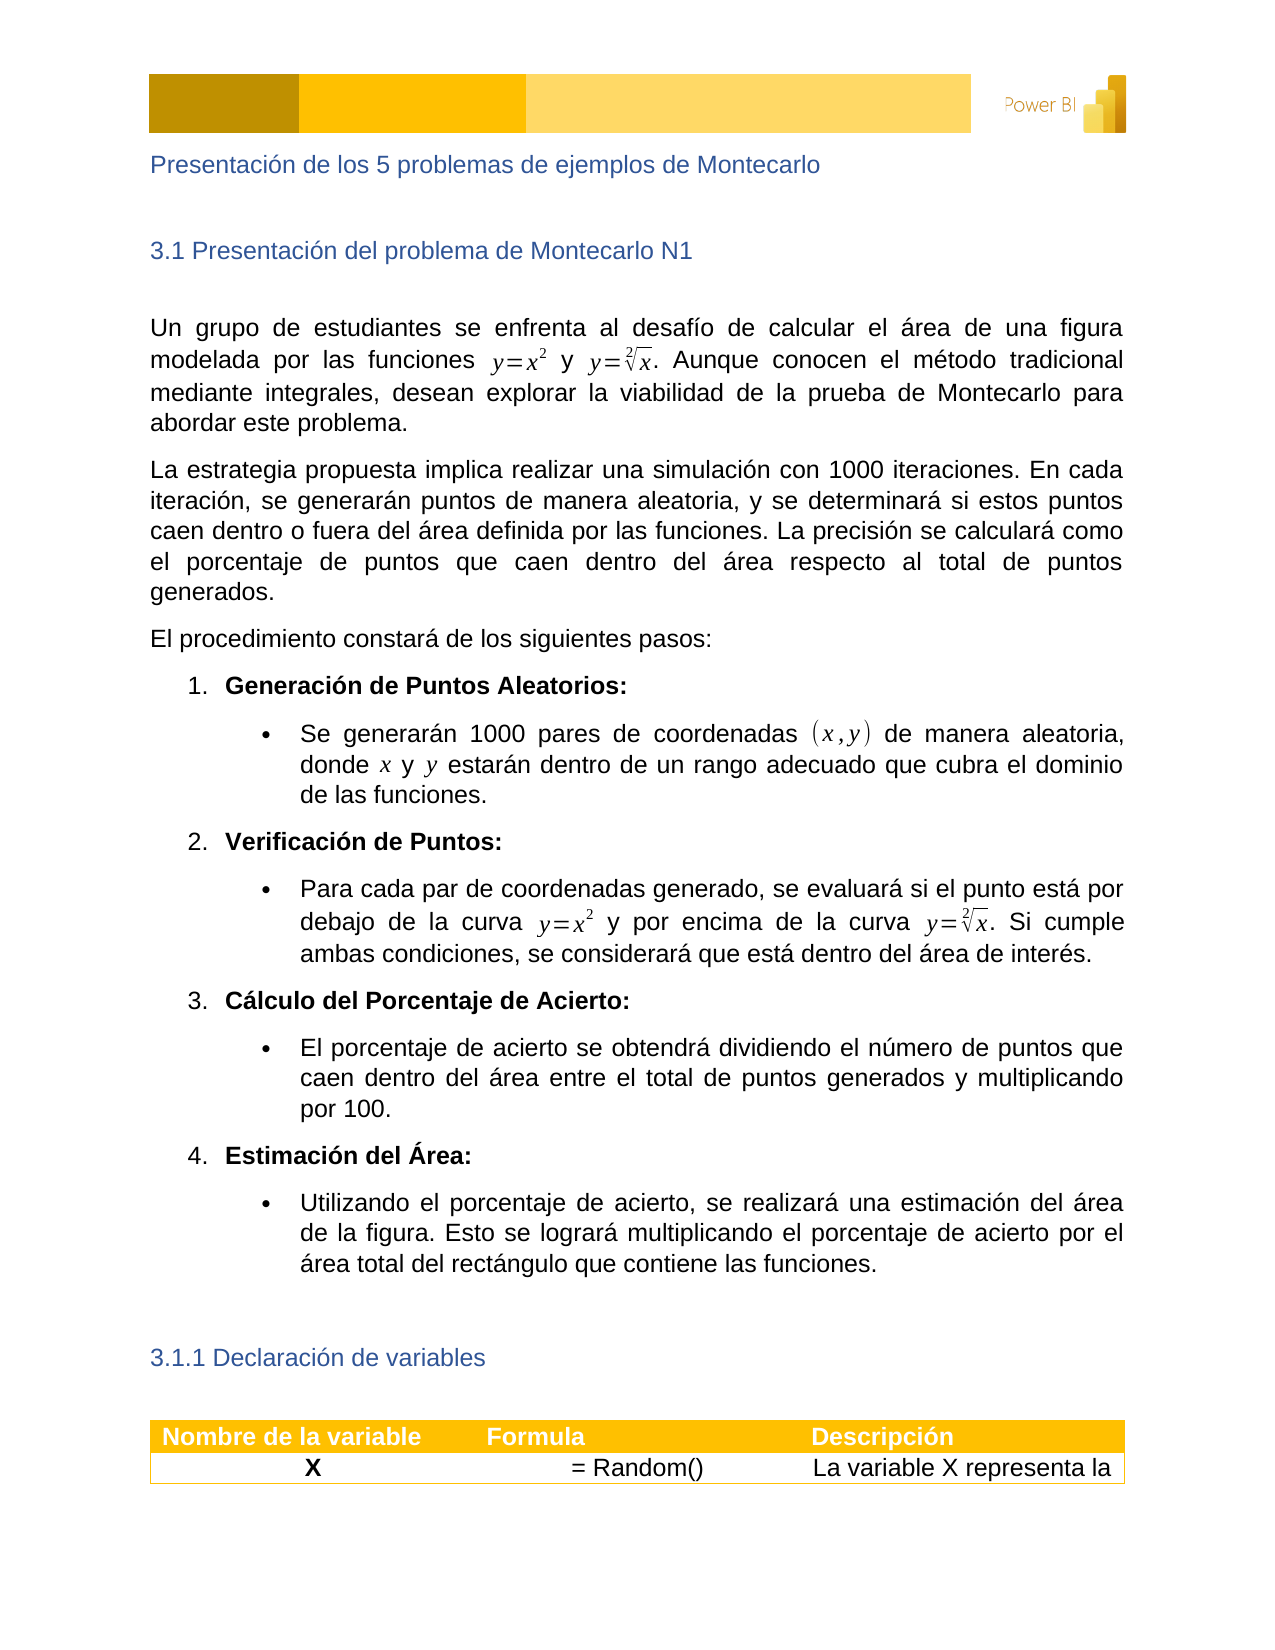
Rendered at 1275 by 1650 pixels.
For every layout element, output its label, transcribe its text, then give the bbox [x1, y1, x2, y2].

table_header Nombre de la variable [151, 1421, 475, 1452]
text La estrategia propuesta implica realizar una simulación con 1000 iteraciones. En cada iteración, se generarán puntos de manera aleatoria, y se determinará si estos puntos caen dentro o fuera del área definida por las funciones. La precisión se calculará como el porcentaje de puntos que caen dentro del área respecto al total de puntos generados. [150, 455, 1125, 606]
list Utilizando el porcentaje de acierto, se realizará una estimación del área de la figura. Esto se logrará multiplicando el porcentaje de acierto por el área total del rectángulo que contiene las funciones. [262, 1188, 1125, 1277]
table_cell La variable X representa la coordenada horizontal de los puntos en el plano cartesiano. [800, 1453, 1124, 1483]
picture [1005, 75, 1127, 133]
list Para cada par de coordenadas generado, se evaluará si el punto está por debajo de la curva y por encima de la curva ​. Si cumple ambas condiciones, se considerará que está dentro del área de interés. [262, 874, 1125, 967]
text El procedimiento constará de los siguientes pasos: [150, 624, 1125, 653]
list Verificación de Puntos: [187, 827, 1125, 856]
subtitle 3.1 Presentación del problema de Montecarlo N1 [150, 236, 1125, 264]
subtitle 3.1.1 Declaración de variables [150, 1343, 1125, 1372]
table_header Descripción [800, 1421, 1124, 1452]
list El porcentaje de acierto se obtendrá dividiendo el número de puntos que caen dentro del área entre el total de puntos generados y multiplicando por 100. [262, 1033, 1125, 1122]
table_cell = Random() [475, 1453, 800, 1483]
list Se generarán 1000 pares de coordenadas de manera aleatoria, donde y estarán dentro de un rango adecuado que cubra el dominio de las funciones. [262, 718, 1125, 809]
table_cell X [151, 1453, 475, 1483]
list Generación de Puntos Aleatorios: [187, 671, 1125, 700]
text Un grupo de estudiantes se enfrenta al desafío de calcular el área de una figura modelada por las funciones y ​. Aunque conocen el método tradicional mediante integrales, desean explorar la viabilidad de la prueba de Montecarlo para abordar este problema. [150, 313, 1125, 437]
table_header Formula [475, 1421, 800, 1452]
list Cálculo del Porcentaje de Acierto: [187, 986, 1125, 1014]
list Estimación del Área: [187, 1141, 1125, 1169]
subtitle Presentación de los 5 problemas de ejemplos de Montecarlo [150, 150, 1125, 179]
